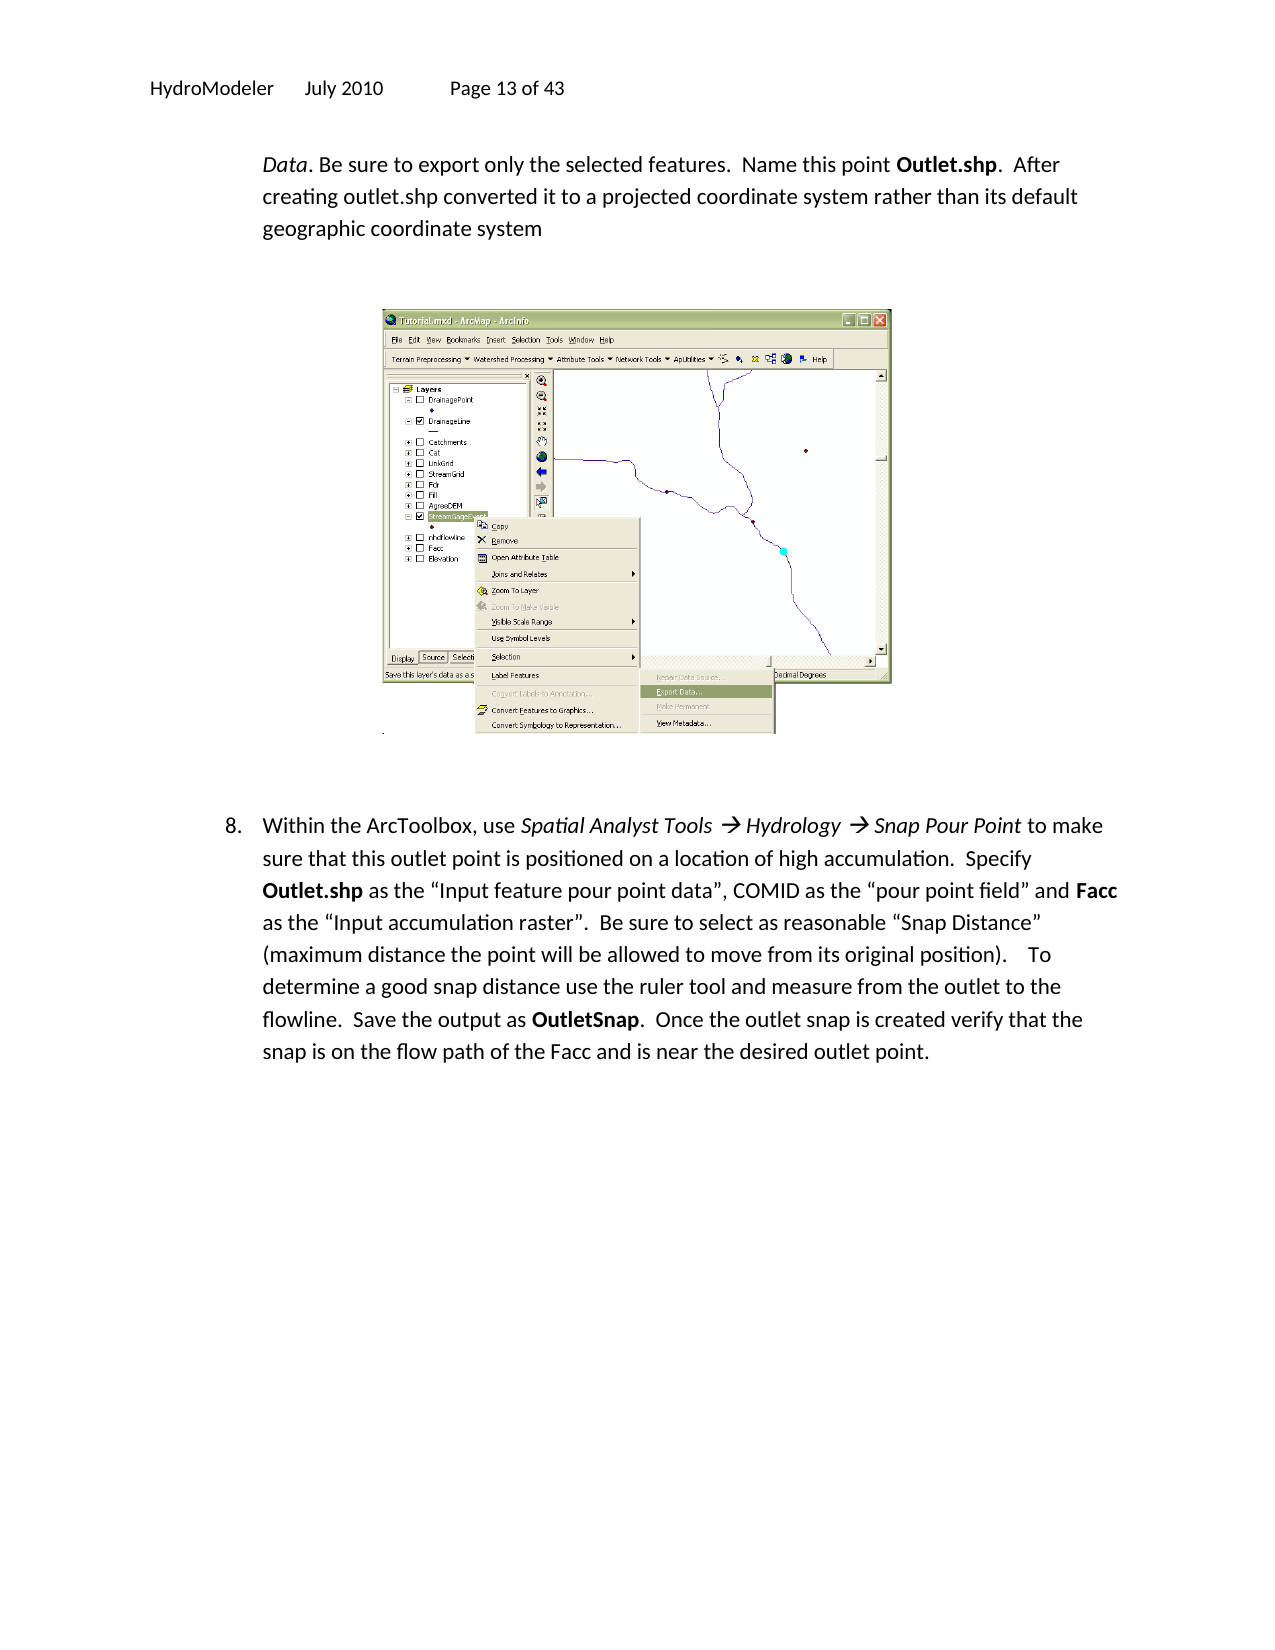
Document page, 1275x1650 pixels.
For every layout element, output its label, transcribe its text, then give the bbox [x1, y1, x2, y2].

picture [382, 246, 893, 734]
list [225, 150, 1125, 242]
list Within the ArcToolbox, use Spatial Analyst Tools Hydrology Snap Pour Point to make sure that this outlet point is positioned on a location of high accumulation. Specify Outlet.shp as the “Input feature pour point data”, COMID as the “pour point field” and Facc as the “Input accumulation raster”. Be sure to select as reasonable “Snap Distance” (maximum distance the point will be allowed to move from its original position). To determine a good snap distance use the ruler tool and measure from the outlet to the flowline. Save the output as OutletSnap. Once the outlet snap is created verify that the snap is on the flow path of the Facc and is near the desired outlet point. [225, 812, 1125, 1065]
